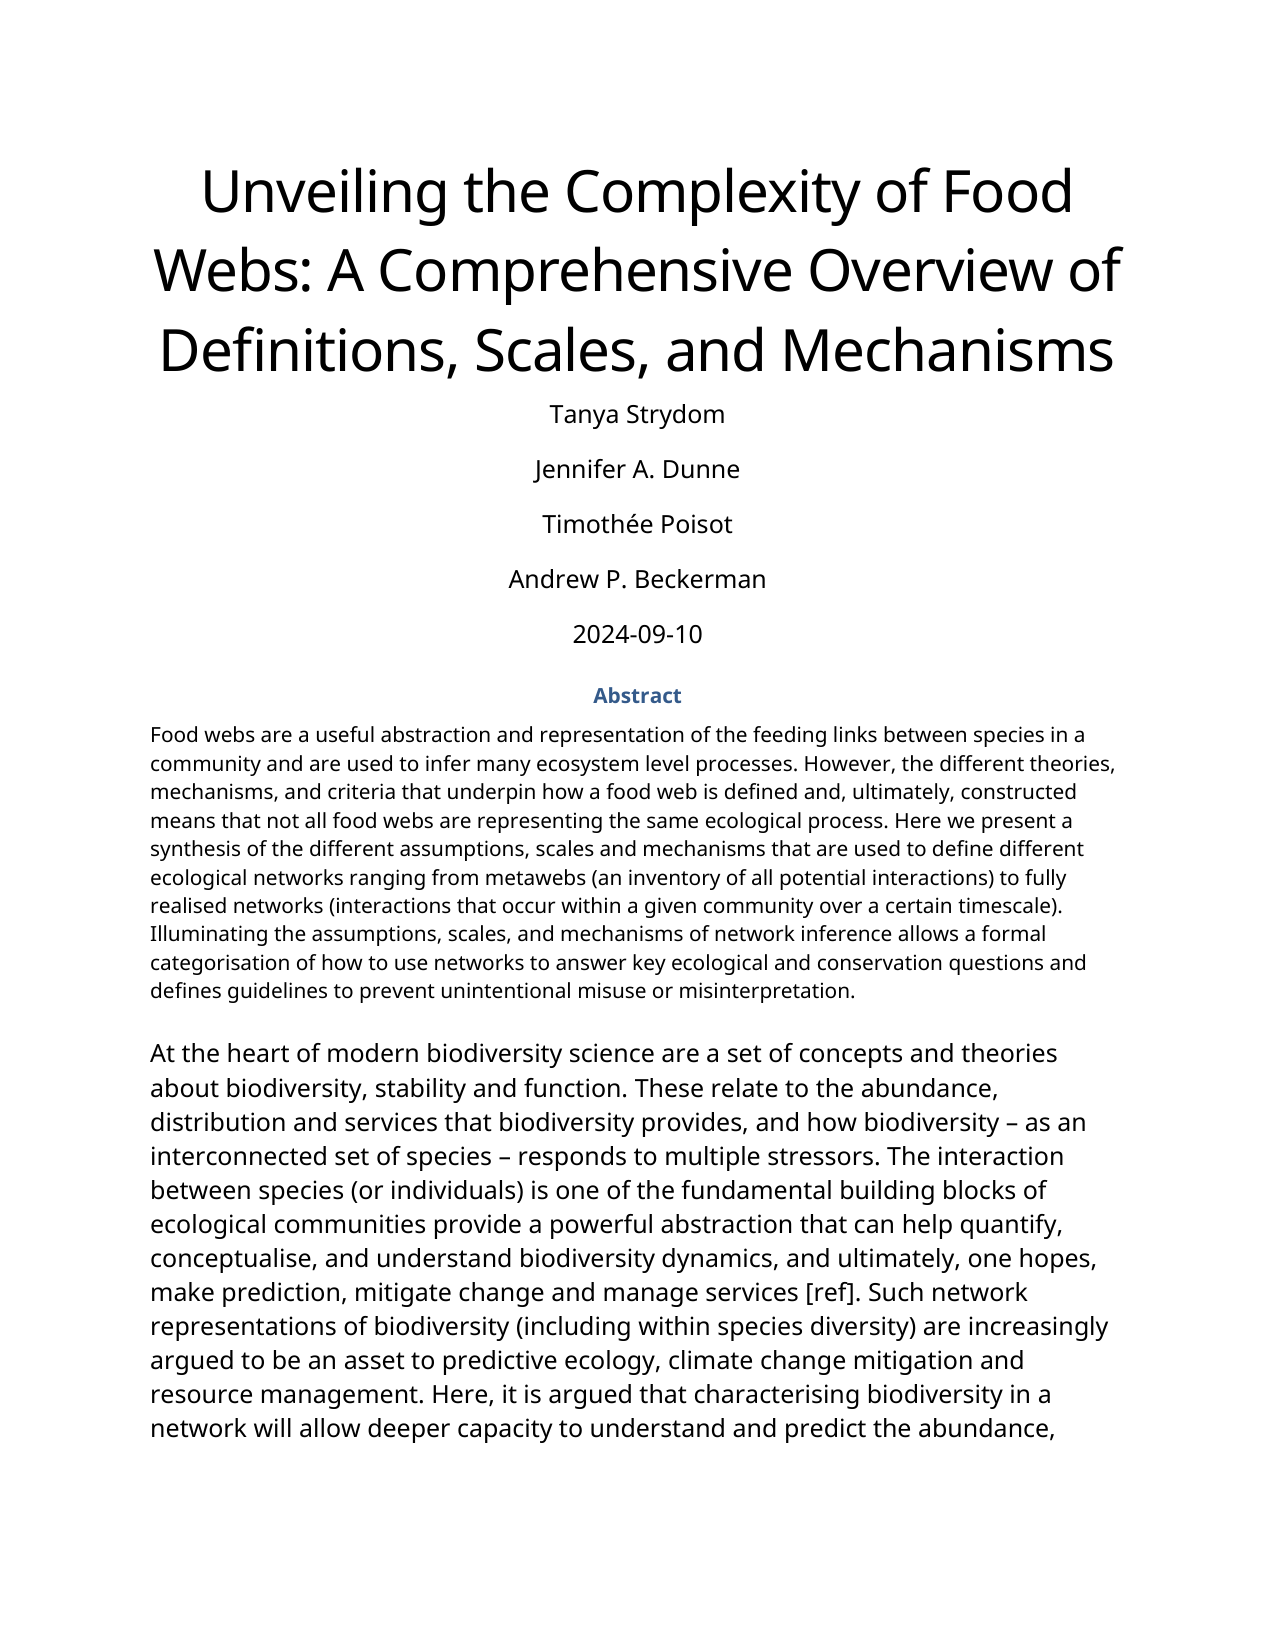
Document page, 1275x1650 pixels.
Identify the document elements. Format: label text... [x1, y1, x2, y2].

text Timothée Poisot [150, 507, 1125, 541]
title Abstract [150, 682, 1125, 710]
text Food webs are a useful abstraction and representation of the feeding links between species in a community and are used to infer many ecosystem level processes. However, the different theories, mechanisms, and criteria that underpin how a food web is defined and, ultimately, constructed means that not all food webs are representing the same ecological process. Here we present a synthesis of the different assumptions, scales and mechanisms that are used to define different ecological networks ranging from metawebs (an inventory of all potential interactions) to fully realised networks (interactions that occur within a given community over a certain timescale). Illuminating the assumptions, scales, and mechanisms of network inference allows a formal categorisation of how to use networks to answer key ecological and conservation questions and defines guidelines to prevent unintentional misuse or misinterpretation. [150, 721, 1125, 1005]
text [150, 1036, 1125, 1445]
text 2024-09-10 [150, 616, 1125, 650]
text Tanya Strydom [150, 397, 1125, 431]
text Jennifer A. Dunne [150, 452, 1125, 486]
text Andrew P. Beckerman [150, 561, 1125, 596]
title Unveiling the Complexity of Food Webs: A Comprehensive Overview of Definitions, Scales, and Mechanisms [150, 150, 1125, 388]
